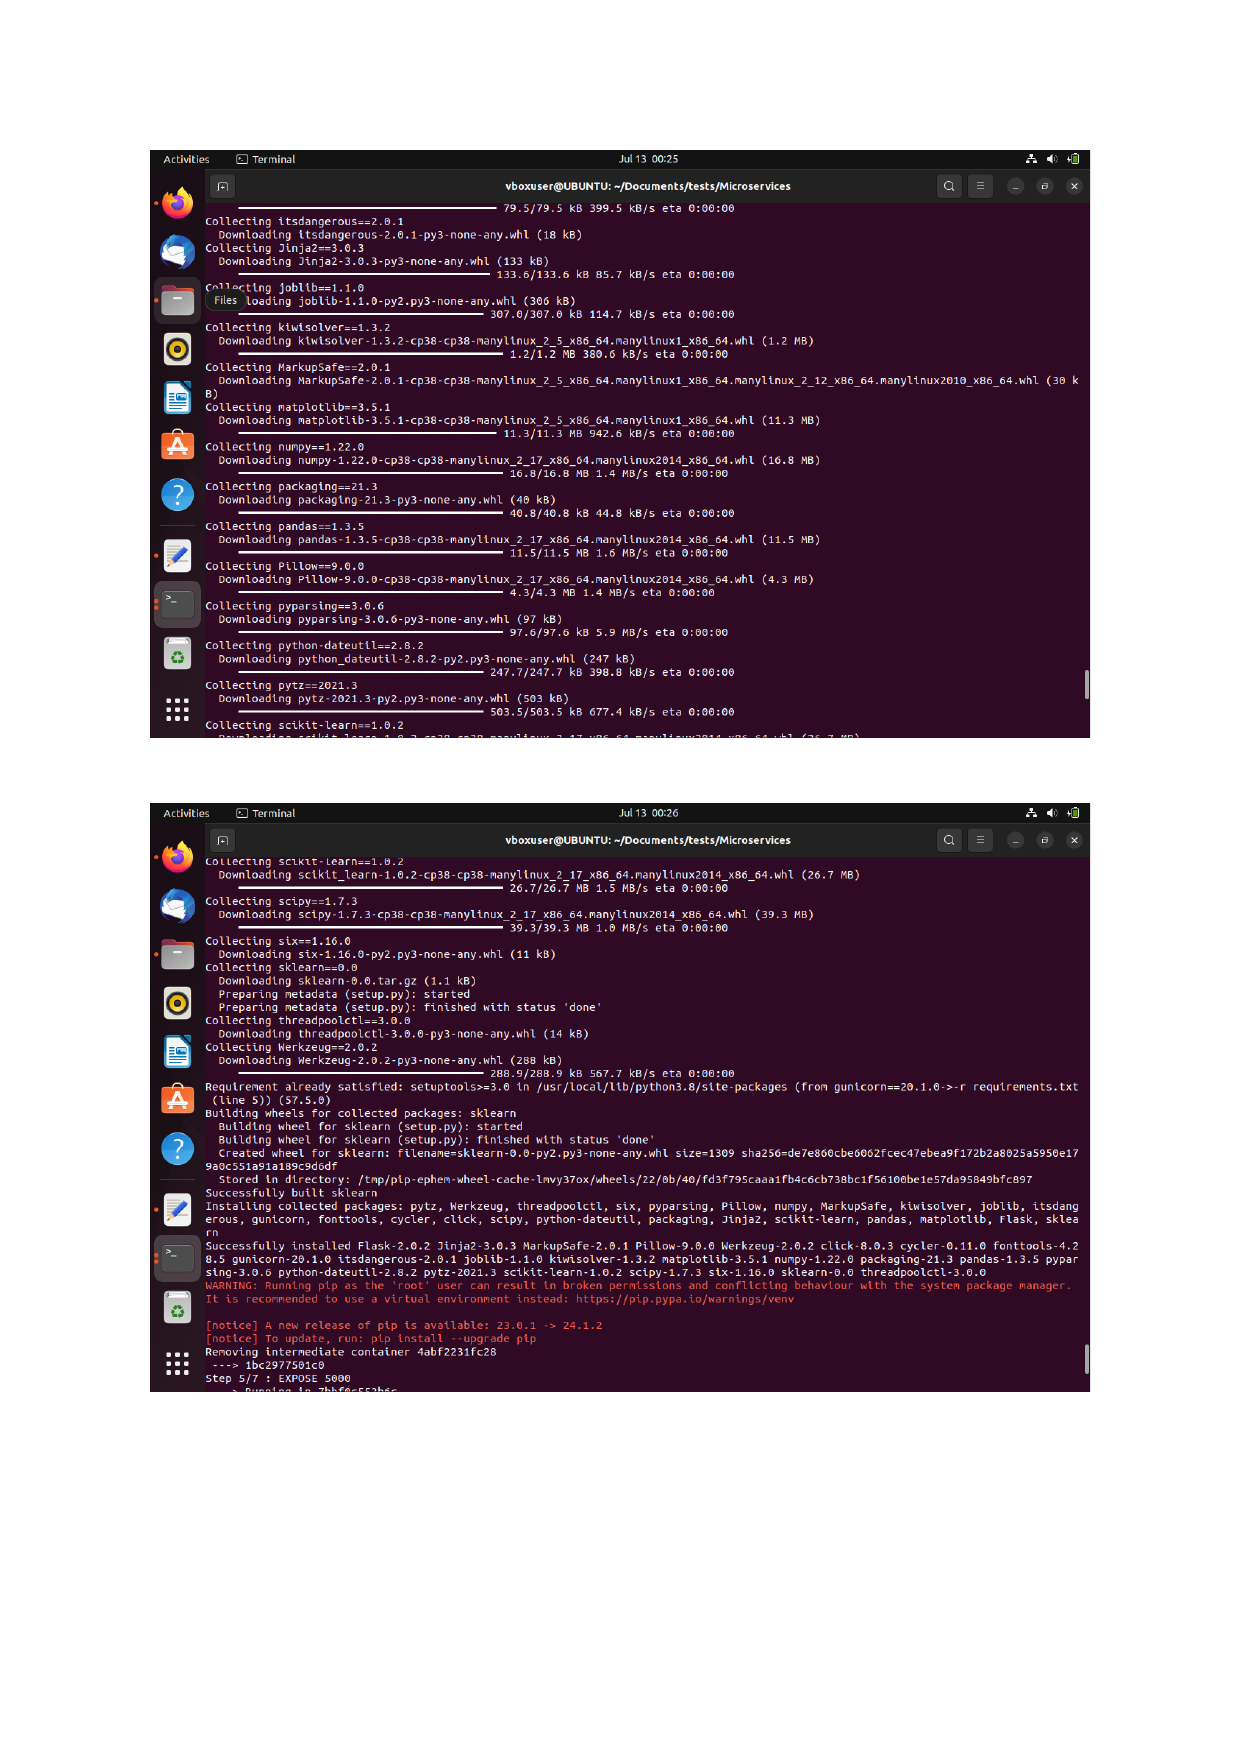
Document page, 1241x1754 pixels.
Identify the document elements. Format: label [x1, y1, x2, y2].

picture [150, 150, 1091, 738]
picture [150, 803, 1091, 1392]
